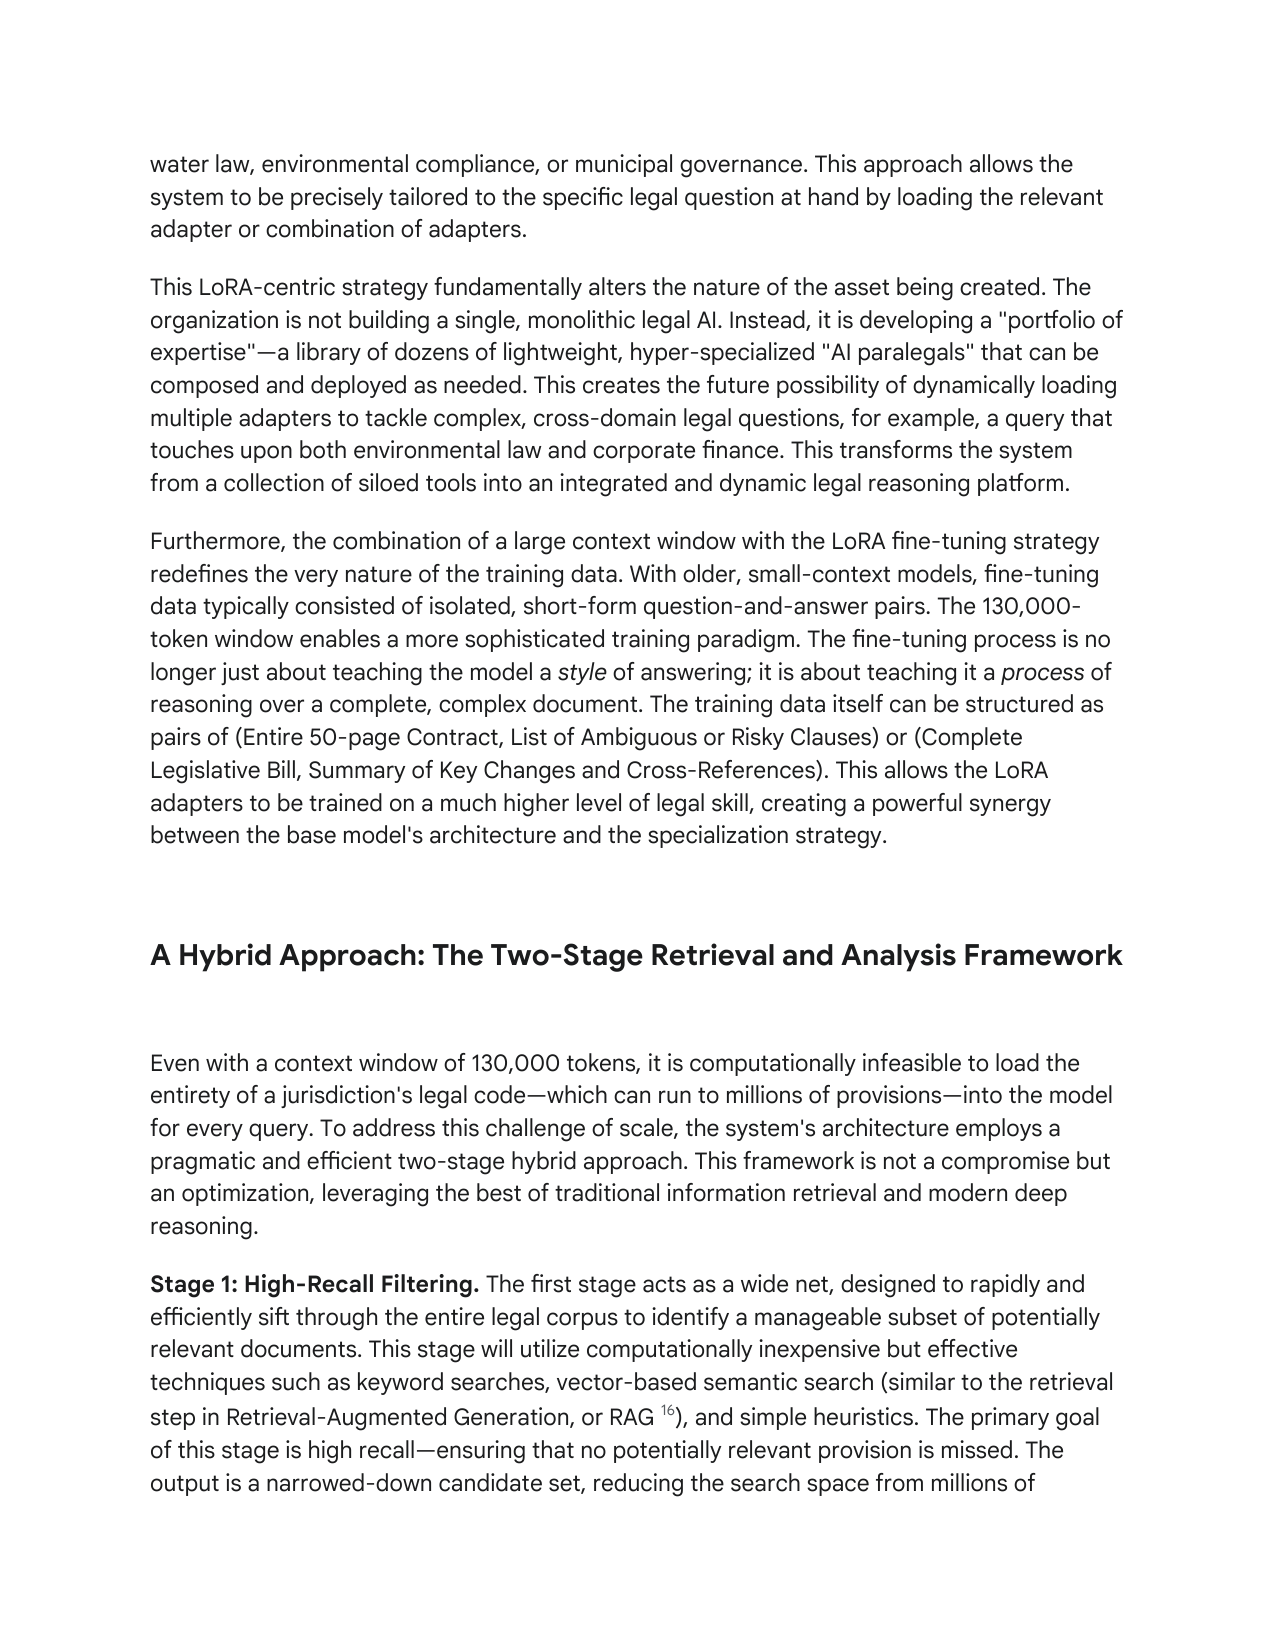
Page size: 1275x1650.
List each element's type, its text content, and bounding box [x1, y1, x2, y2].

text Even with a context window of 130,000 tokens, it is computationally infeasible to load the entirety of a jurisdiction's legal code—which can run to millions of provisions—into the model for every query. To address this challenge of scale, the system's architecture employs a pragmatic and efficient two-stage hybrid approach. This framework is not a compromise but an optimization, leveraging the best of traditional information retrieval and modern deep reasoning. [150, 1049, 1125, 1241]
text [150, 1270, 1125, 1498]
text Furthermore, the combination of a large context window with the LoRA fine-tuning strategy redefines the very nature of the training data. With older, small-context models, fine-tuning data typically consisted of isolated, short-form question-and-answer pairs. The 130,000-token window enables a more sophisticated training paradigm. The fine-tuning process is no longer just about teaching the model a style of answering; it is about teaching it a process of reasoning over a complete, complex document. The training data itself can be structured as pairs of (Entire 50-page Contract, List of Ambiguous or Risky Clauses) or (Complete Legislative Bill, Summary of Key Changes and Cross-References). This allows the LoRA adapters to be trained on a much higher level of legal skill, creating a powerful synergy between the base model's architecture and the specialization strategy. [150, 527, 1125, 850]
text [150, 150, 1125, 244]
text This LoRA-centric strategy fundamentally alters the nature of the asset being created. The organization is not building a single, monolithic legal AI. Instead, it is developing a "portfolio of expertise"—a library of dozens of lightweight, hyper-specialized "AI paralegals" that can be composed and deployed as needed. This creates the future possibility of dynamically loading multiple adapters to tackle complex, cross-domain legal questions, for example, a query that touches upon both environmental law and corporate finance. This transforms the system from a collection of siloed tools into an integrated and dynamic legal reasoning platform. [150, 273, 1125, 498]
subtitle A Hybrid Approach: The Two-Stage Retrieval and Analysis Framework [150, 937, 1125, 973]
